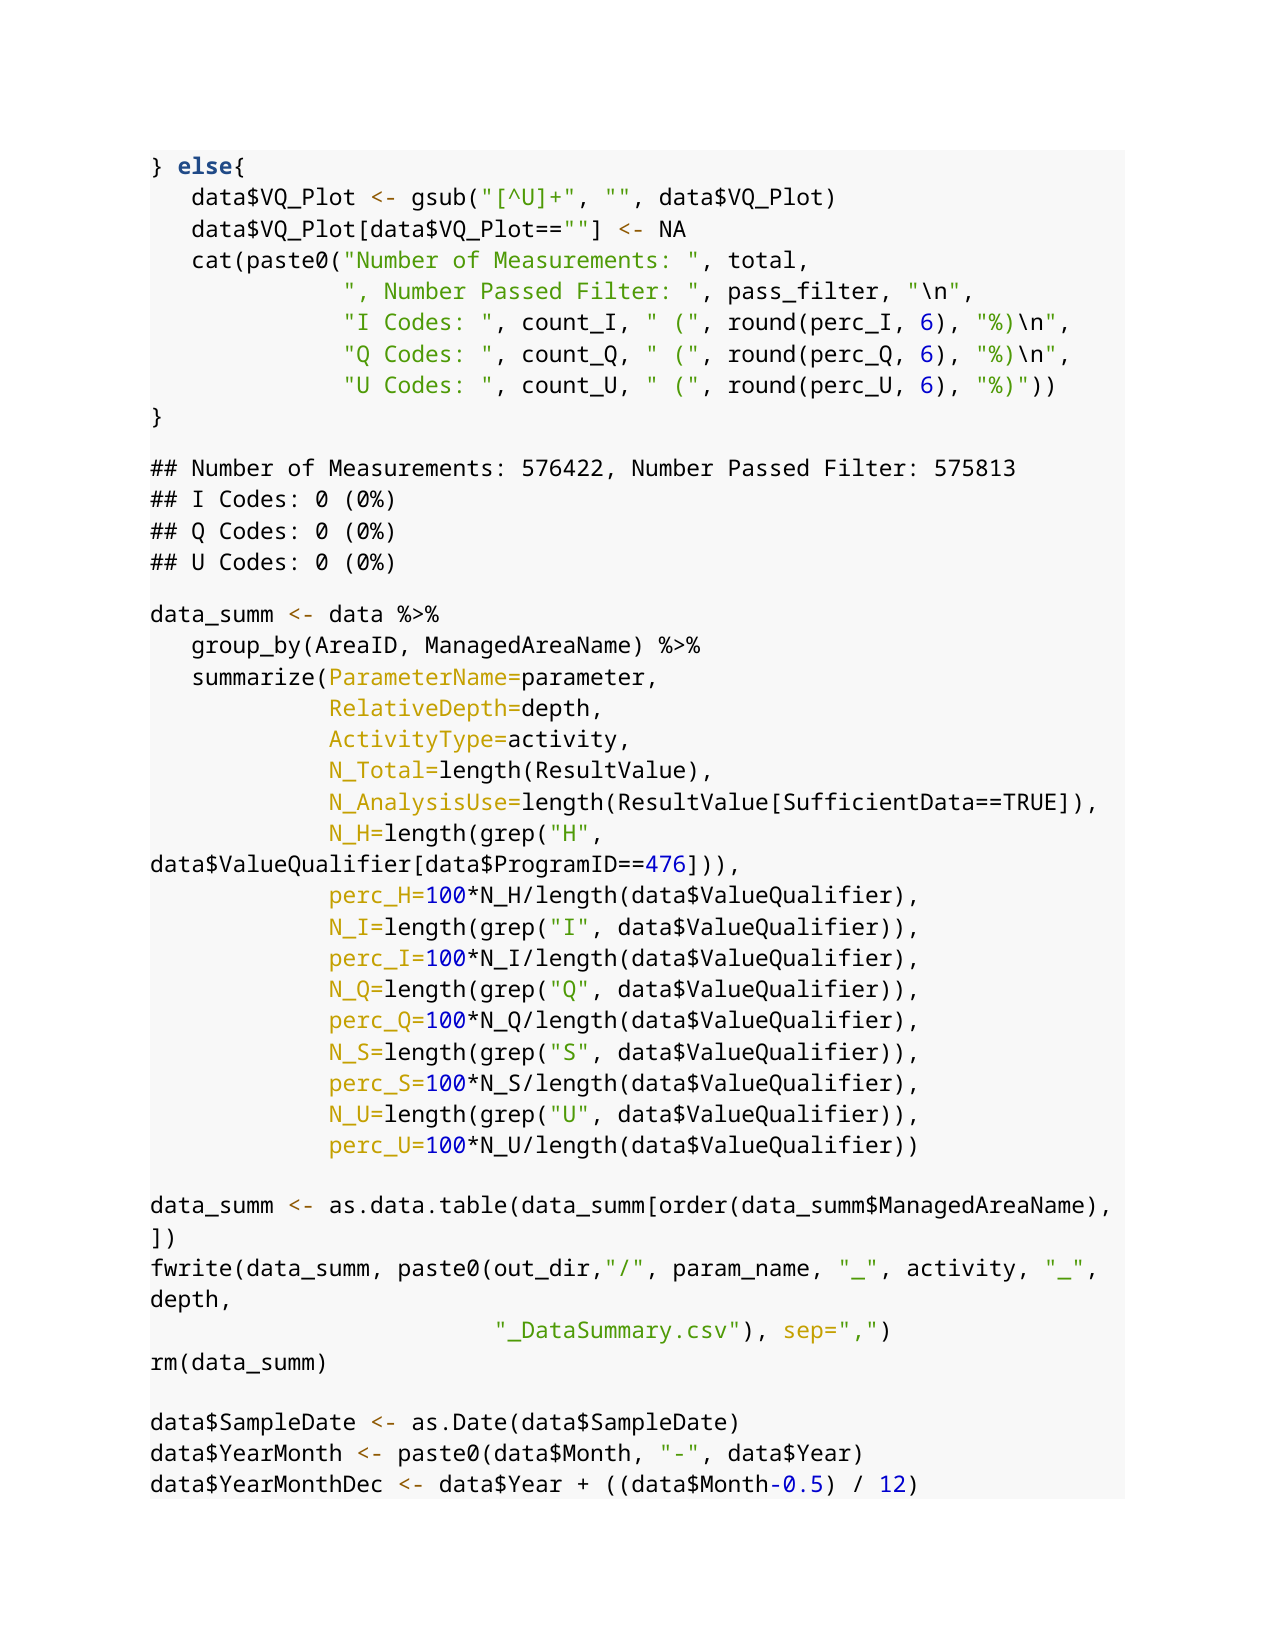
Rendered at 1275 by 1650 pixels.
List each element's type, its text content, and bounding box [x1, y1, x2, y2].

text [150, 150, 1125, 431]
text ## Number of Measurements: 576422, Number Passed Filter: 575813 ## I Codes: 0 (0%) ## Q Codes: 0 (0%) ## U Codes: 0 (0%) [150, 452, 1125, 577]
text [150, 598, 1125, 1499]
